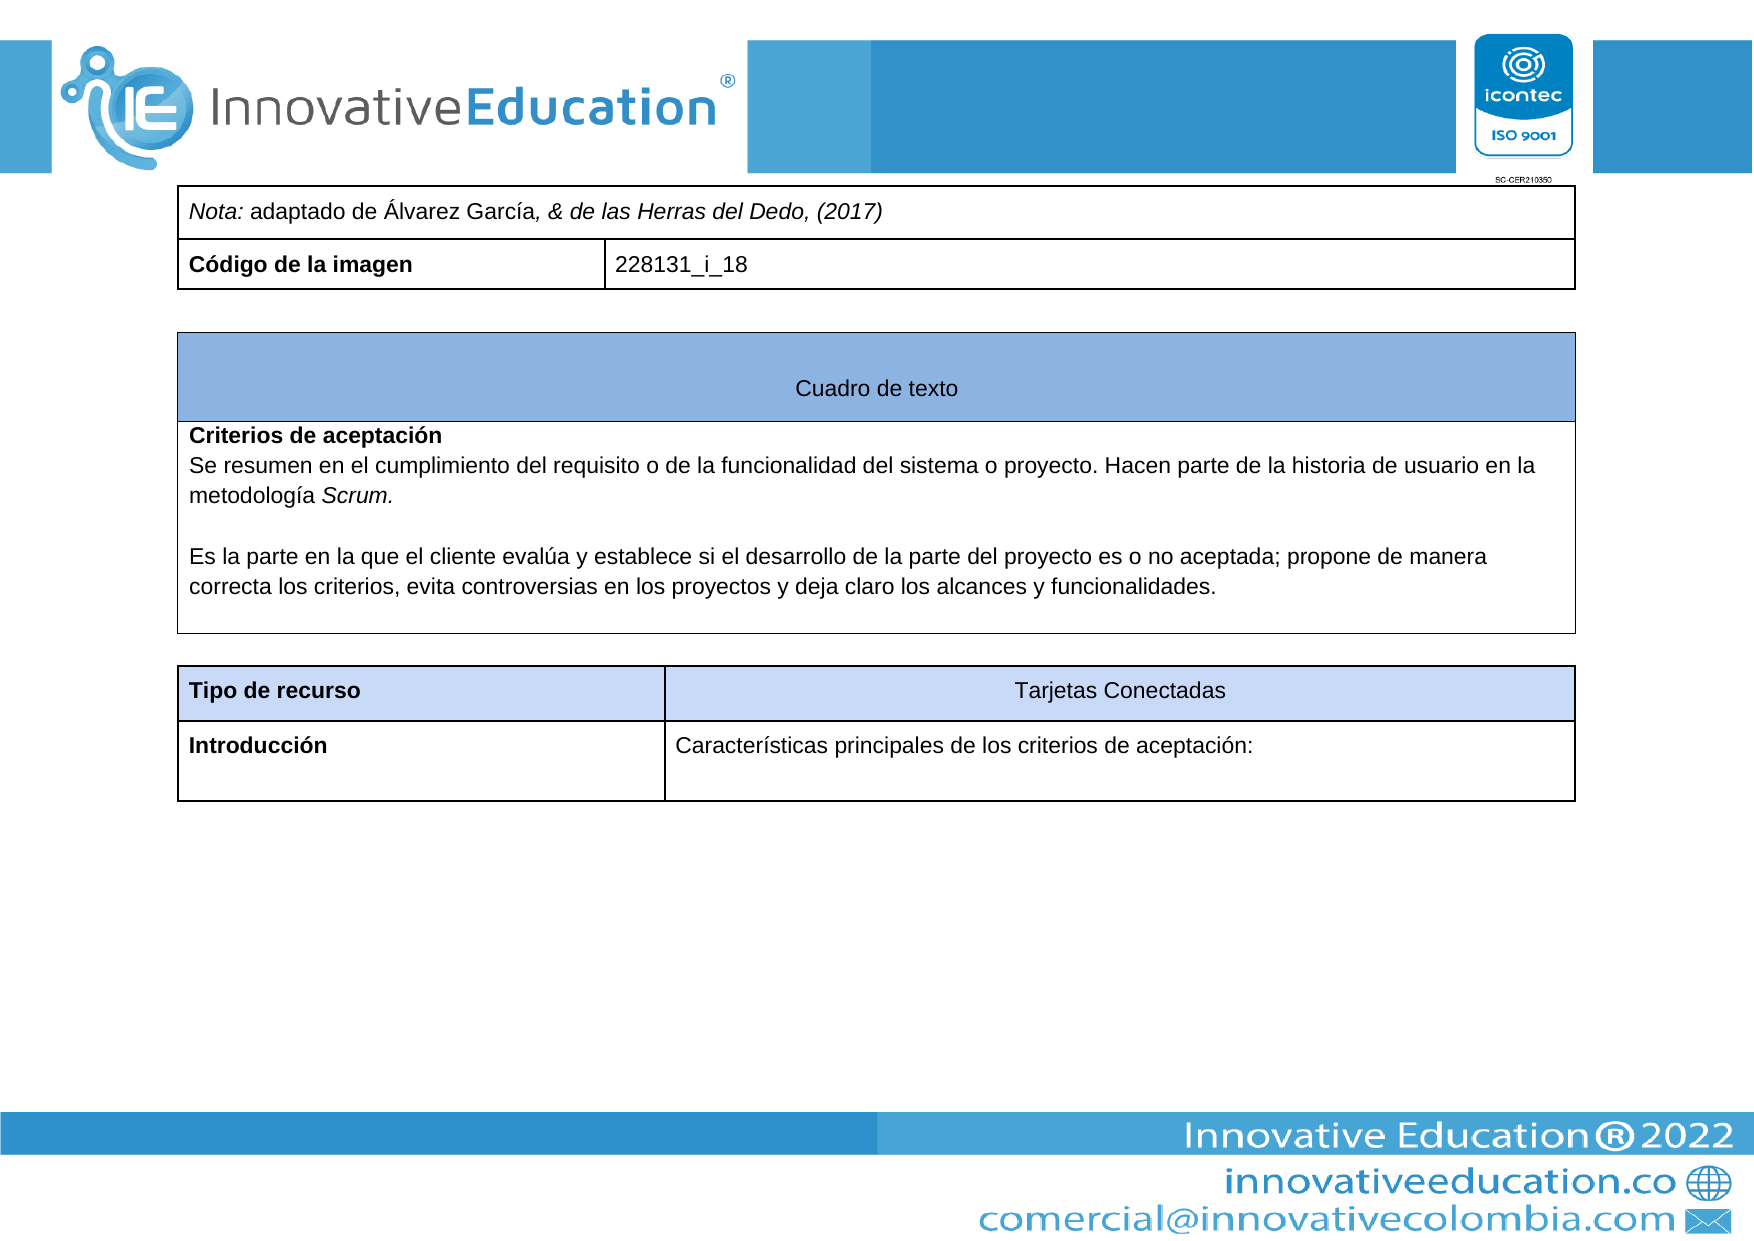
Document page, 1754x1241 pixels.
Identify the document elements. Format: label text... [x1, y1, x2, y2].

picture [0, 1110, 1754, 1240]
table_header Tarjetas Conectadas [666, 667, 1574, 720]
table_cell Características principales de los criterios de aceptación: [666, 722, 1574, 799]
table_cell 228131_i_18 [606, 240, 1574, 288]
table_cell Introducción [179, 722, 664, 799]
table_header Cuadro de texto [178, 333, 1575, 421]
table_cell Código de la imagen [179, 240, 604, 288]
picture [0, 28, 1456, 186]
table_cell Criterios de aceptación Se resumen en el cumplimiento del requisito o de la funcionalidad del sistema o proyecto. Hacen parte de la historia de usuario en la metodología Scrum. Es la parte en la que el cliente evalúa y establece si el desarrollo de la parte del proyecto es o no aceptada; propone de manera correcta los criterios, evita controversias en los proyectos y deja claro los alcances y funcionalidades. [178, 422, 1575, 633]
table_header Tipo de recurso [179, 667, 664, 720]
picture [1471, 32, 1576, 185]
picture [1593, 28, 1752, 186]
